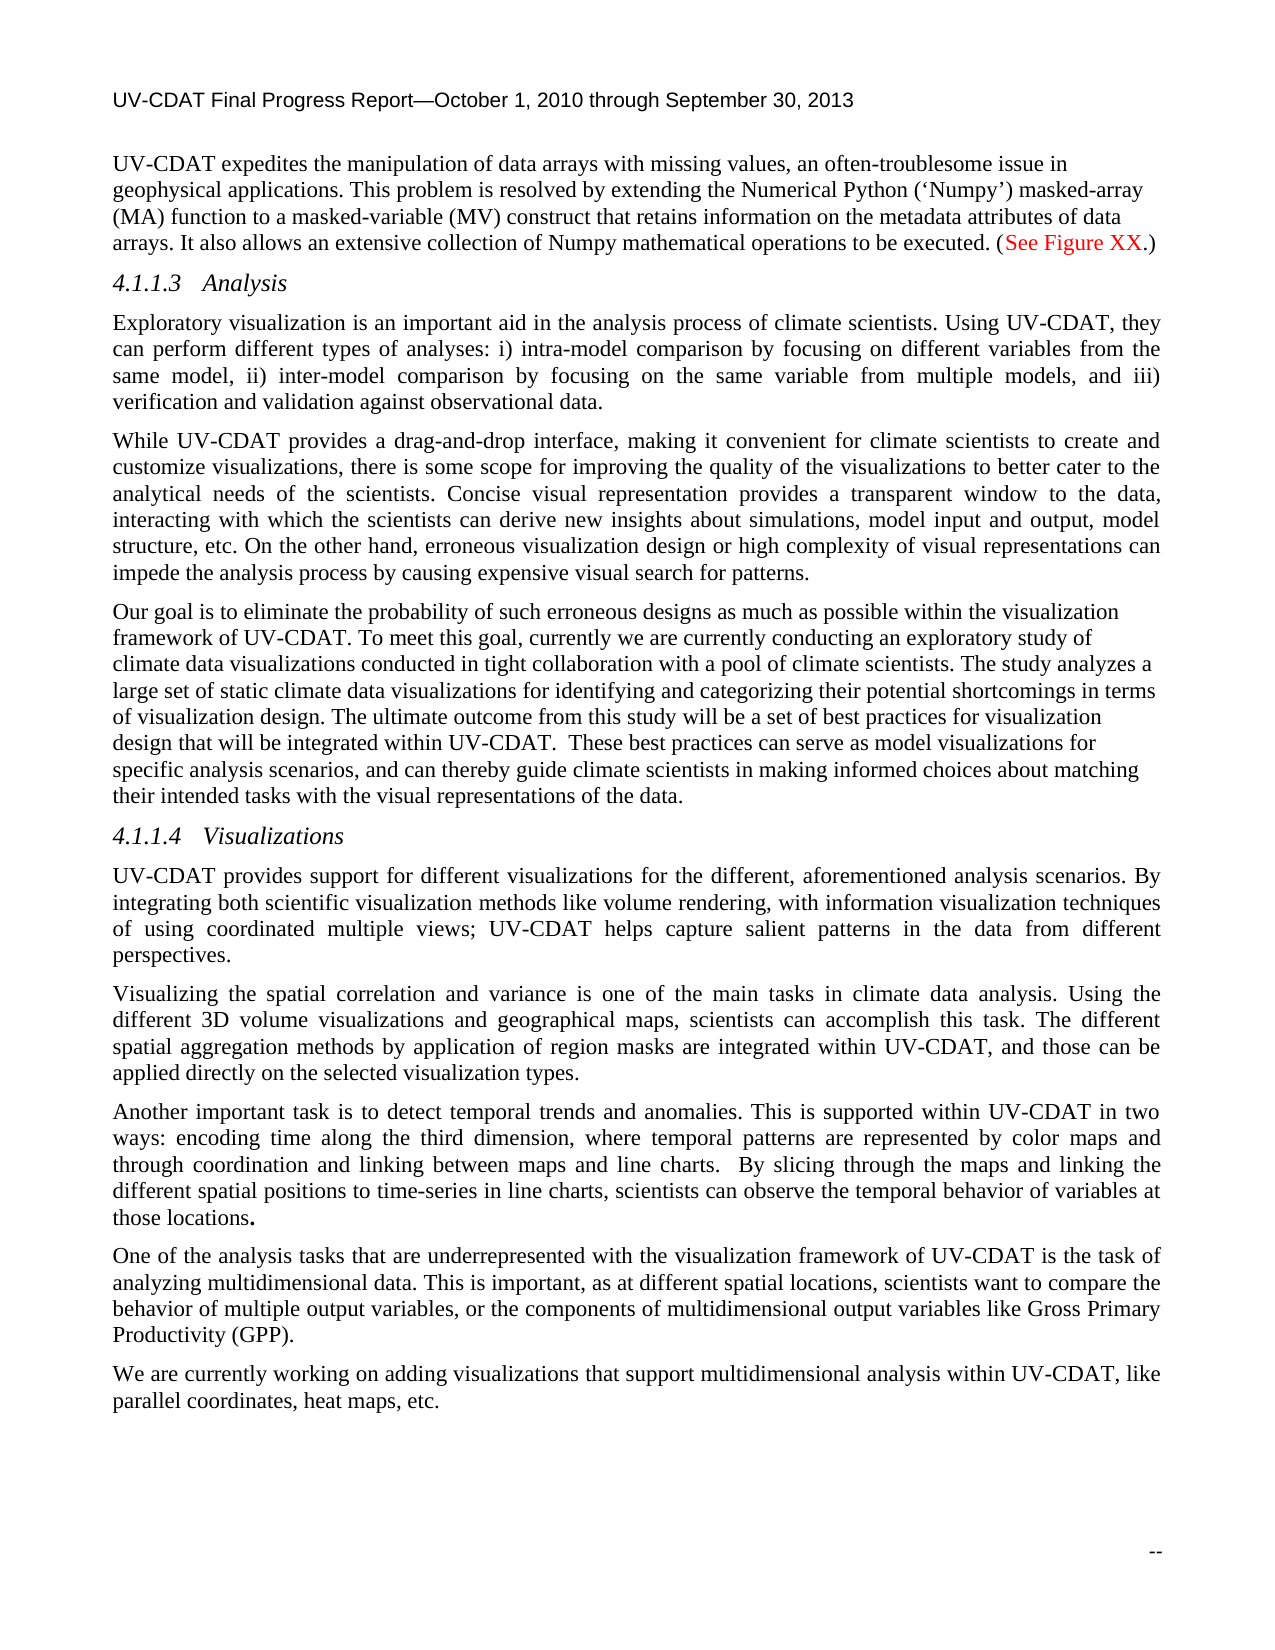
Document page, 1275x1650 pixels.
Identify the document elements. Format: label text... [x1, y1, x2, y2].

text Another important task is to detect temporal trends and anomalies. This is supported within UV-CDAT in two ways: encoding time along the third dimension, where temporal patterns are represented by color maps and through coordination and linking between maps and line charts. By slicing through the maps and linking the different spatial positions to time-series in line charts, scientists can observe the temporal behavior of variables at those locations. [112, 1098, 1162, 1230]
text While UV-CDAT provides a drag-and-drop interface, making it convenient for climate scientists to create and customize visualizations, there is some scope for improving the quality of the visualizations to better cater to the analytical needs of the scientists. Concise visual representation provides a transparent window to the data, interacting with which the scientists can derive new insights about simulations, model input and output, model structure, etc. On the other hand, erroneous visualization design or high complexity of visual representations can impede the analysis process by causing expensive visual search for patterns. [112, 427, 1162, 585]
text UV-CDAT provides support for different visualizations for the different, aforementioned analysis scenarios. By integrating both scientific visualization methods like volume rendering, with information visualization techniques of using coordinated multiple views; UV-CDAT helps capture salient patterns in the data from different perspectives. [112, 862, 1162, 968]
text Exploratory visualization is an important aid in the analysis process of climate scientists. Using UV-CDAT, they can perform different types of analyses: i) intra-model comparison by focusing on different variables from the same model, ii) inter-model comparison by focusing on the same variable from multiple models, and iii) verification and validation against observational data. [112, 309, 1162, 414]
text We are currently working on adding visualizations that support multidimensional analysis within UV-CDAT, like parallel coordinates, heat maps, etc. [112, 1360, 1162, 1413]
text Our goal is to eliminate the probability of such erroneous designs as much as possible within the visualization framework of UV-CDAT. To meet this goal, currently we are currently conducting an exploratory study of climate data visualizations conducted in tight collaboration with a pool of climate scientists. The study analyzes a large set of static climate data visualizations for identifying and categorizing their potential shortcomings in terms of visualization design. The ultimate outcome from this study will be a set of best practices for visualization design that will be integrated within UV-CDAT. These best practices can serve as model visualizations for specific analysis scenarios, and can thereby guide climate scientists in making informed choices about matching their intended tasks with the visual representations of the data. [112, 598, 1162, 808]
subtitle Analysis [112, 268, 1162, 297]
text One of the analysis tasks that are underrepresented with the visualization framework of UV-CDAT is the task of analyzing multidimensional data. This is important, as at different spatial locations, scientists want to compare the behavior of multiple output variables, or the components of multidimensional output variables like Gross Primary Productivity (GPP). [112, 1242, 1162, 1348]
subtitle Visualizations [112, 821, 1162, 850]
text UV-CDAT expedites the manipulation of data arrays with missing values, an often-troublesome issue in geophysical applications. This problem is resolved by extending the Numerical Python (‘Numpy’) masked-array (MA) function to a masked-variable (MV) construct that retains information on the metadata attributes of data arrays. It also allows an extensive collection of Numpy mathematical operations to be executed. (See Figure XX.) [112, 150, 1162, 255]
text Visualizing the spatial correlation and variance is one of the main tasks in climate data analysis. Using the different 3D volume visualizations and geographical maps, scientists can accomplish this task. The different spatial aggregation methods by application of region masks are integrated within UV-CDAT, and those can be applied directly on the selected visualization types. [112, 980, 1162, 1086]
